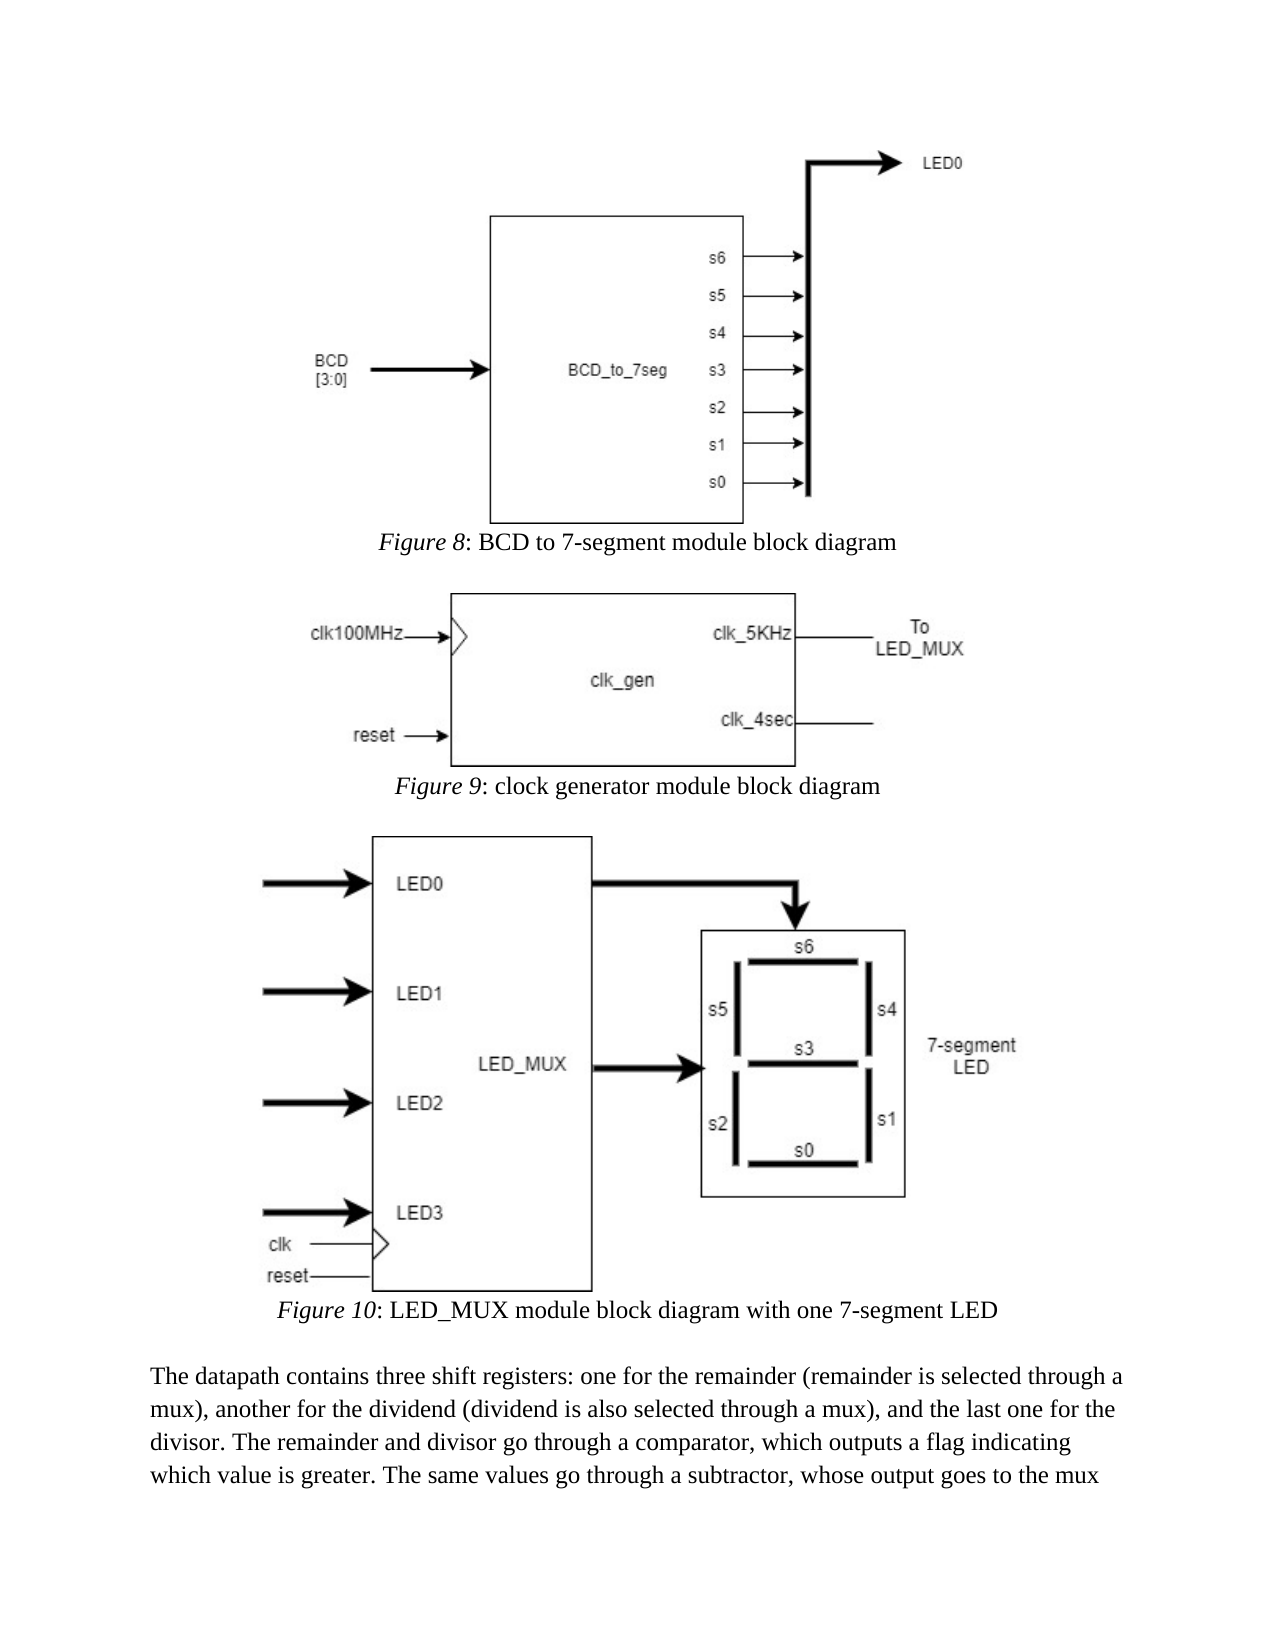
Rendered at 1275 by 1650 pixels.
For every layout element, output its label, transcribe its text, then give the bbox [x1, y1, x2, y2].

text Figure 10: LED_MUX module block diagram with one 7-segment LED [150, 1295, 1125, 1324]
picture [247, 836, 1028, 1292]
picture [305, 150, 970, 524]
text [150, 1361, 1125, 1489]
text Figure 9: clock generator module block diagram [150, 771, 1125, 799]
text Figure 8: BCD to 7-segment module block diagram [150, 527, 1125, 556]
picture [310, 593, 965, 767]
